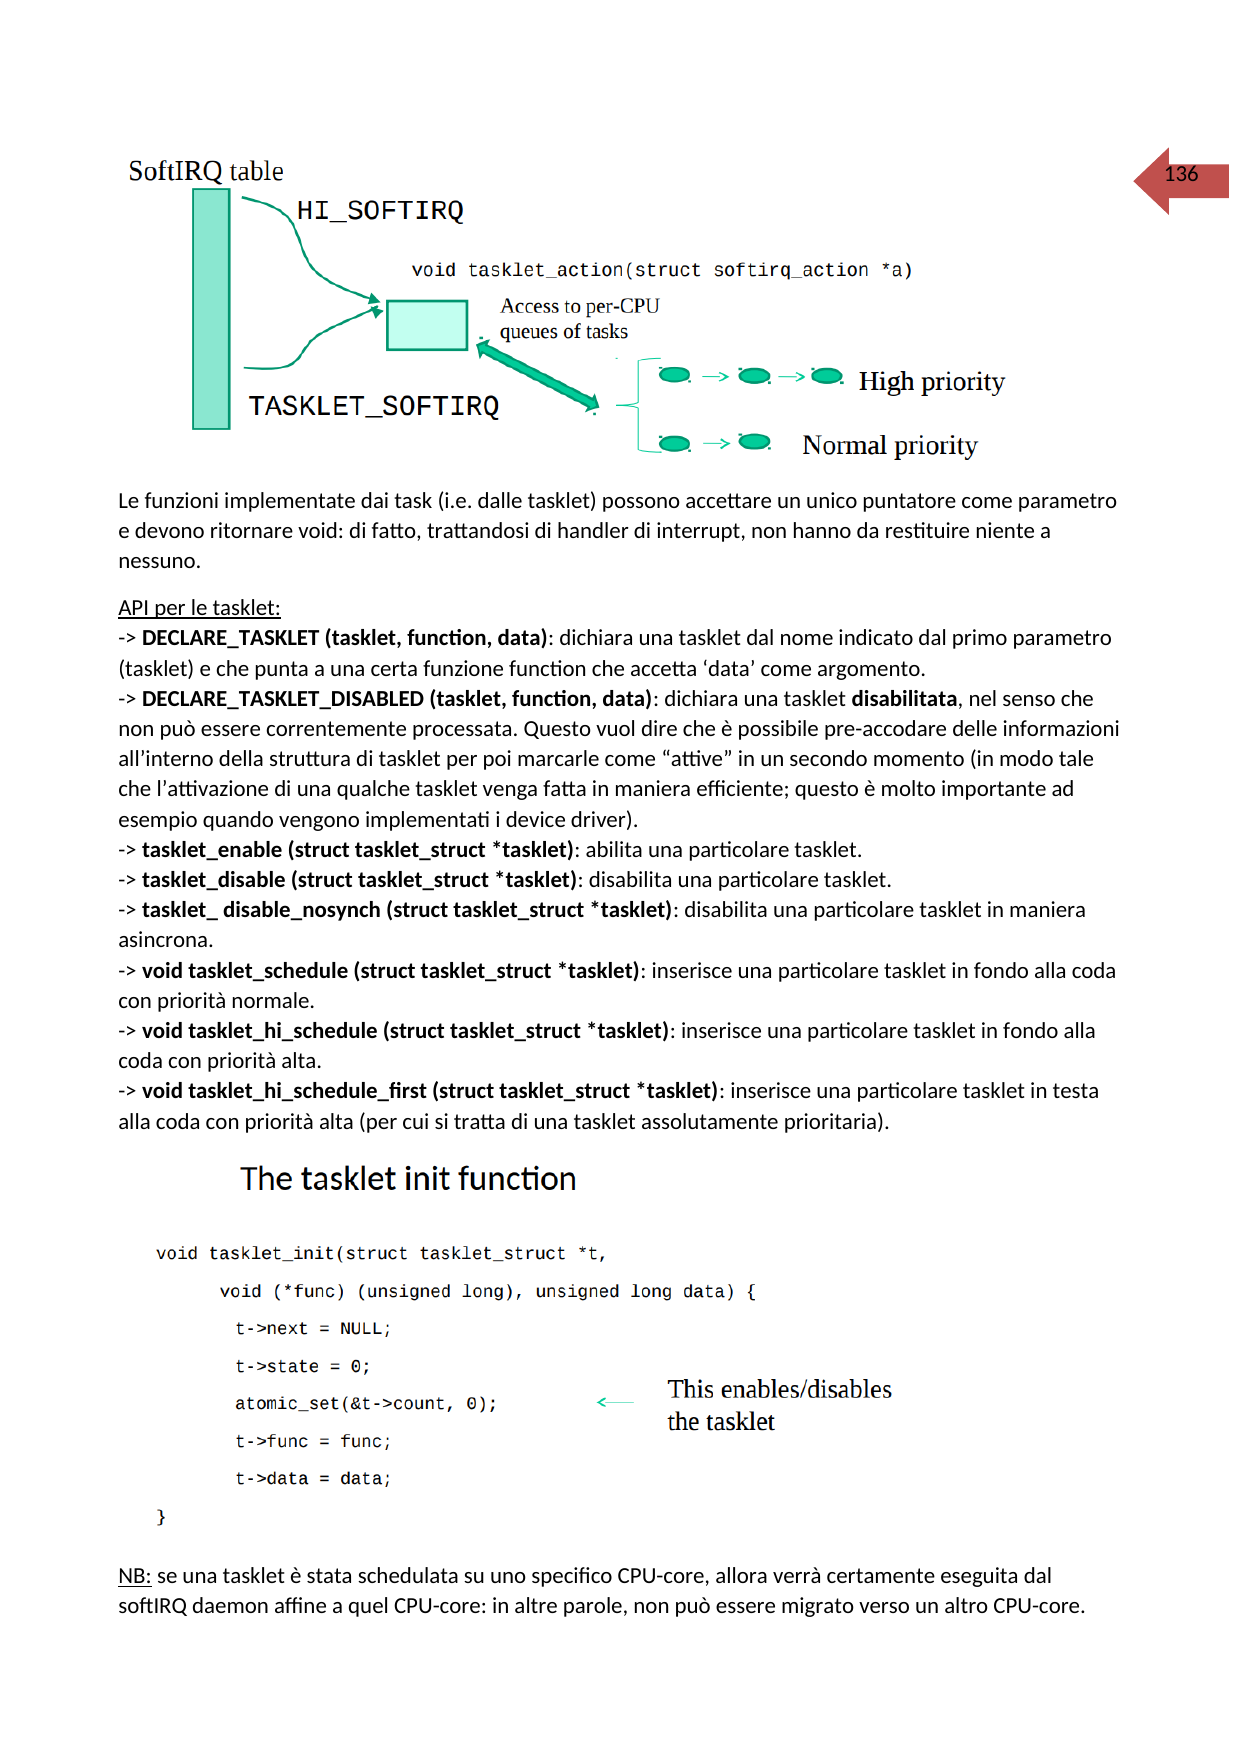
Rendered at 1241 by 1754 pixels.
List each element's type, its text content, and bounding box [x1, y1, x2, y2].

picture [118, 147, 1009, 484]
picture [118, 1153, 912, 1543]
text NB: se una tasklet è stata schedulata su uno specifico CPU-core, allora verrà certamente eseguita dal softIRQ daemon affine a quel CPU-core: in altre parole, non può essere migrato verso un altro CPU-core. [118, 1561, 1122, 1619]
text API per le tasklet: -> DECLARE_TASKLET (tasklet, function, data): dichiara una tasklet dal nome indicato dal primo parametro (tasklet) e che punta a una certa funzione function che accetta ‘data’ come argomento. -> DECLARE_TASKLET_DISABLED (tasklet, function, data): dichiara una tasklet disabilitata, nel senso che non può essere correntemente processata. Questo vuol dire che è possibile pre-accodare delle informazioni all’interno della struttura di tasklet per poi marcarle come “attive” in un secondo momento (in modo tale che l’attivazione di una qualche tasklet venga fatta in maniera efficiente; questo è molto importante ad esempio quando vengono implementati i device driver). -> tasklet_enable (struct tasklet_struct *tasklet): abilita una particolare tasklet. -> tasklet_disable (struct tasklet_struct *tasklet): disabilita una particolare tasklet. -> tasklet_ disable_nosynch (struct tasklet_struct *tasklet): disabilita una particolare tasklet in maniera asincrona. -> void tasklet_schedule (struct tasklet_struct *tasklet): inserisce una particolare tasklet in fondo alla coda con priorità normale. -> void tasklet_hi_schedule (struct tasklet_struct *tasklet): inserisce una particolare tasklet in fondo alla coda con priorità alta. -> void tasklet_hi_schedule_first (struct tasklet_struct *tasklet): inserisce una particolare tasklet in testa alla coda con priorità alta (per cui si tratta di una tasklet assolutamente prioritaria). [118, 593, 1122, 1135]
